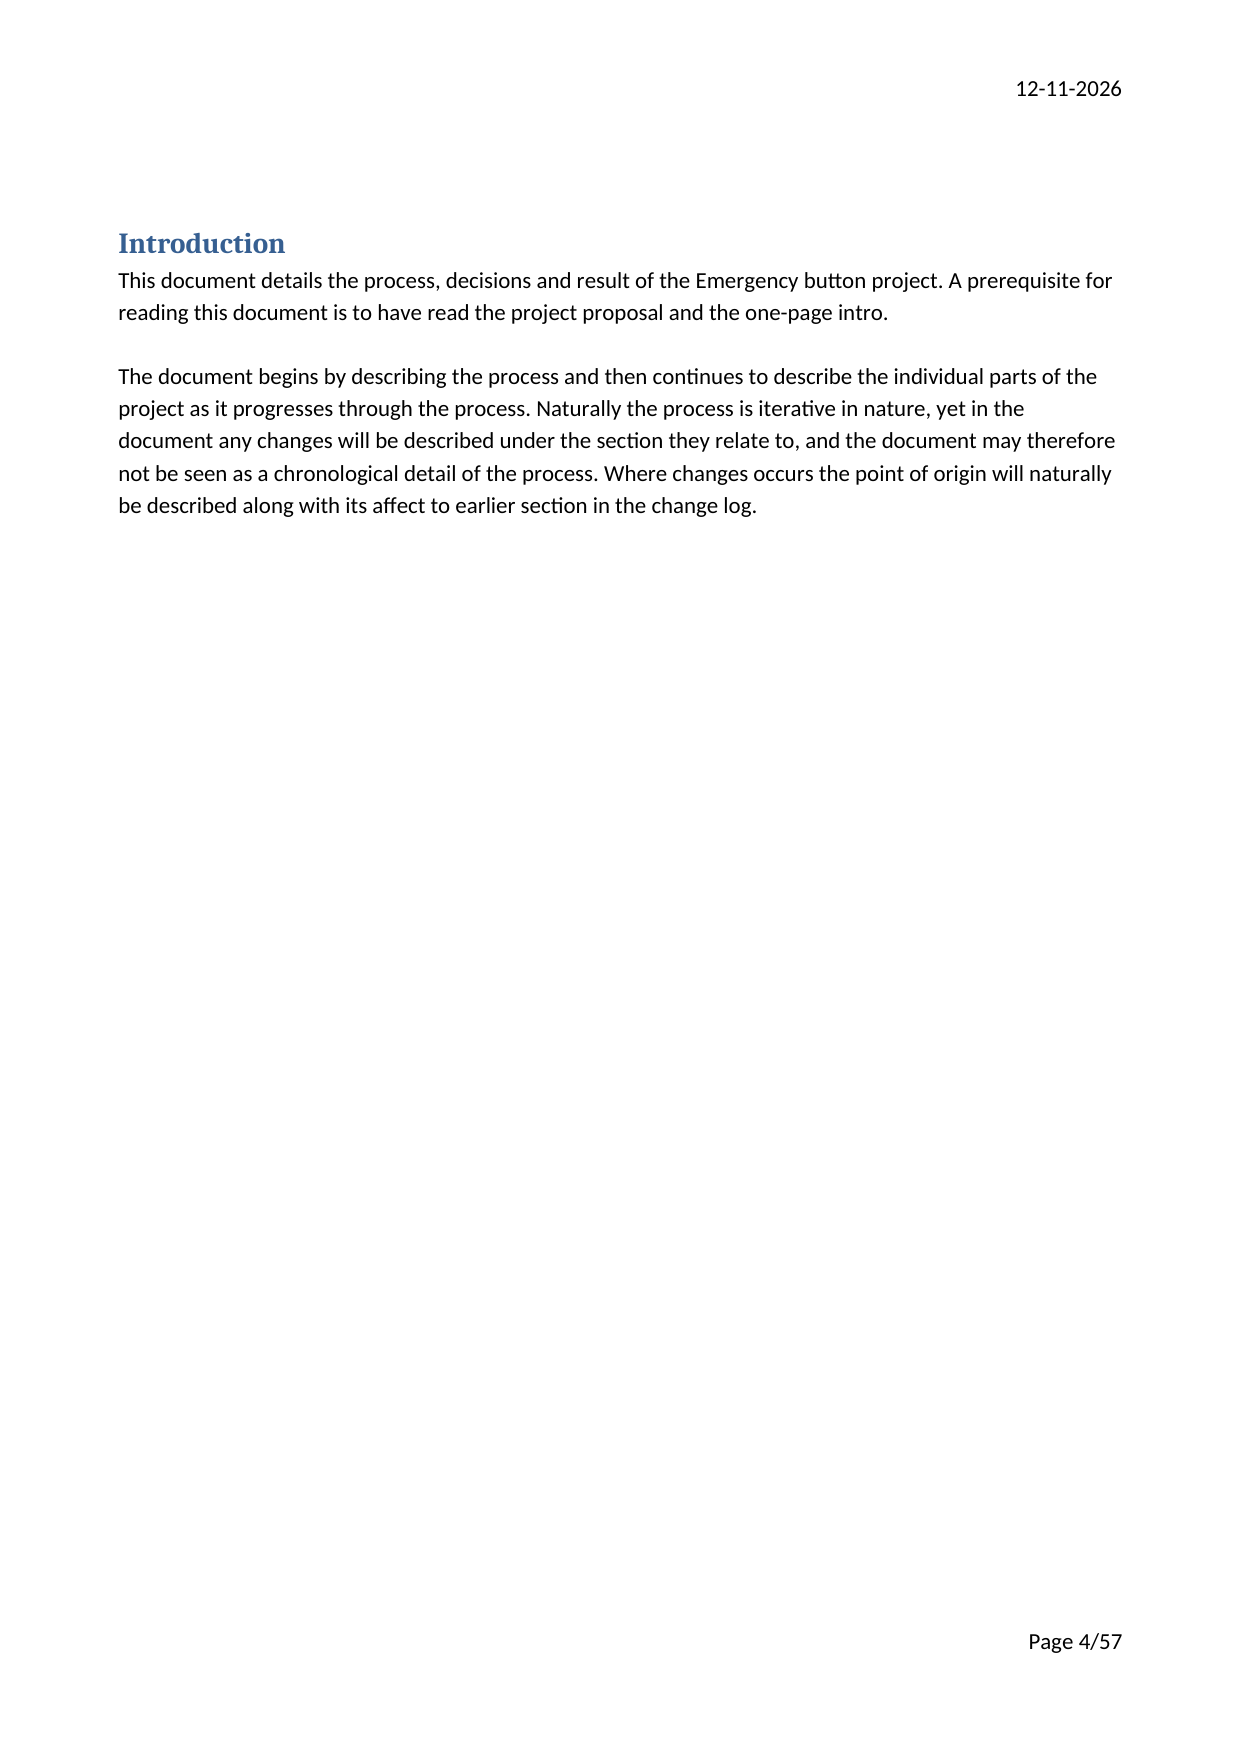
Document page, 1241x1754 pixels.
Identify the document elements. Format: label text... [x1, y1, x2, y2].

text This document details the process, decisions and result of the Emergency button project. A prerequisite for reading this document is to have read the project proposal and the one-page intro. [118, 266, 1122, 326]
subtitle Introduction [118, 227, 1122, 261]
text The document begins by describing the process and then continues to describe the individual parts of the project as it progresses through the process. Naturally the process is iterative in nature, yet in the document any changes will be described under the section they relate to, and the document may therefore not be seen as a chronological detail of the process. Where changes occurs the point of origin will naturally be described along with its affect to earlier section in the change log. [118, 362, 1122, 519]
